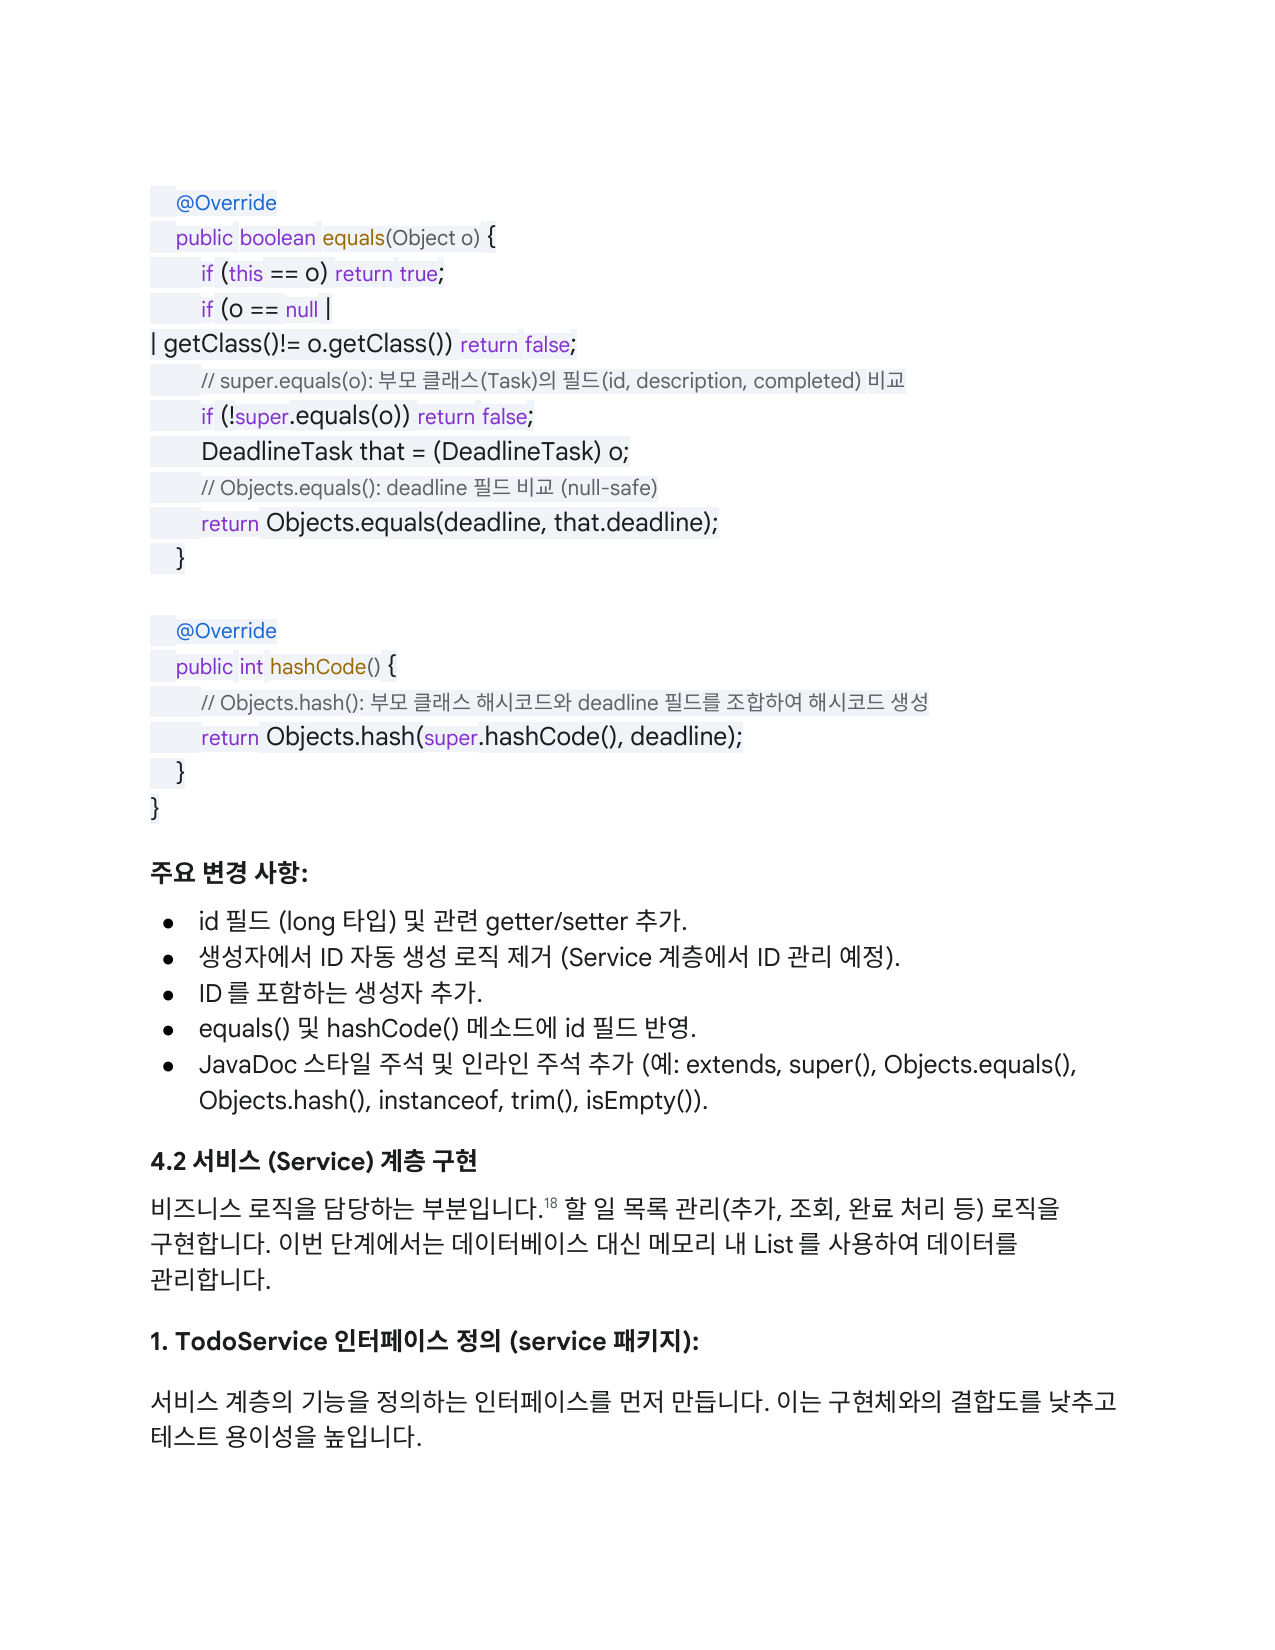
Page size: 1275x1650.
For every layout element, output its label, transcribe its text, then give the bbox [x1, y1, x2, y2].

list JavaDoc 스타일 주석 및 인라인 주석 추가 (예: extends, super(), Objects.equals(), Objects.hash(), instanceof, trim(), isEmpty()). [161, 1049, 1125, 1116]
list id 필드 (long 타입) 및 관련 getter/setter 추가. [161, 906, 1125, 938]
list equals() 및 hashCode() 메소드에 id 필드 반영. [161, 1013, 1125, 1045]
subtitle 4.2 서비스 (Service) 계층 구현 [150, 1146, 1125, 1177]
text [150, 150, 1125, 854]
text 서비스 계층의 기능을 정의하는 인터페이스를 먼저 만듭니다. 이는 구현체와의 결합도를 낮추고 테스트 용이성을 높입니다. [150, 1387, 1125, 1454]
list ID를 포함하는 생성자 추가. [161, 978, 1125, 1009]
list 생성자에서 ID 자동 생성 로직 제거 (Service 계층에서 ID 관리 예정). [161, 942, 1125, 973]
text 주요 변경 사항: [150, 858, 1125, 889]
text 비즈니스 로직을 담당하는 부분입니다.18 할 일 목록 관리(추가, 조회, 완료 처리 등) 로직을 구현합니다. 이번 단계에서는 데이터베이스 대신 메모리 내 List를 사용하여 데이터를 관리합니다. [150, 1194, 1125, 1297]
text 1. TodoService 인터페이스 정의 (service 패키지): [150, 1326, 1125, 1357]
